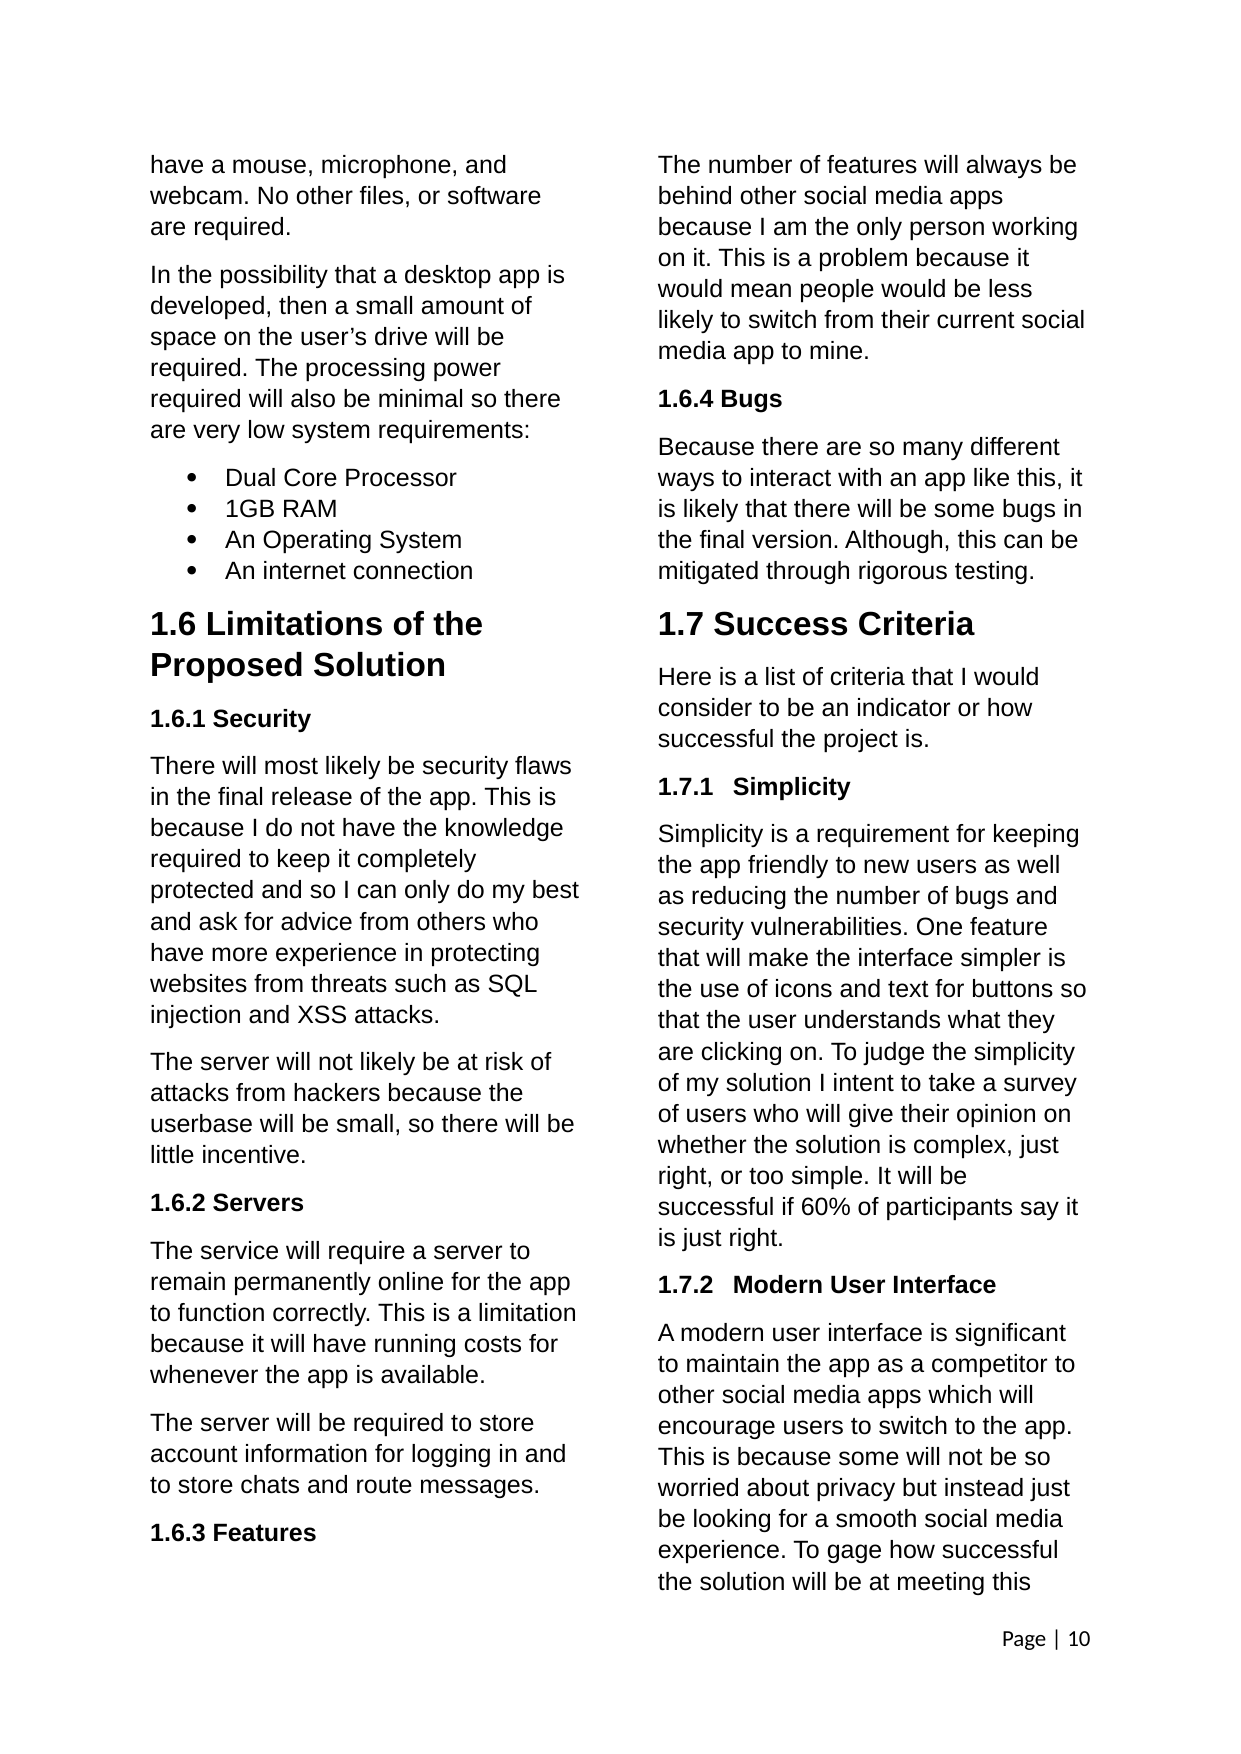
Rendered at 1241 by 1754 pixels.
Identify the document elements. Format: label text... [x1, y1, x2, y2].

list Modern User Interface [658, 1270, 1090, 1299]
list Dual Core Processor [187, 463, 583, 492]
text Because there are so many different ways to interact with an app like this, it is likely that there will be some bugs in the final version. Although, this can be mitigated through rigorous testing. [658, 432, 1090, 584]
text 1.6 Limitations of the Proposed Solution [150, 604, 583, 684]
text Simplicity is a requirement for keeping the app friendly to new users as well as reducing the number of bugs and security vulnerabilities. One feature that will make the interface simpler is the use of icons and text for buttons so that the user understands what they are clicking on. To judge the simplicity of my solution I intent to take a survey of users who will give their opinion on whether the solution is complex, just right, or too simple. It will be successful if 60% of participants say it is just right. [658, 819, 1090, 1251]
list An Operating System [187, 525, 583, 554]
text The service will require a server to remain permanently online for the app to function correctly. This is a limitation because it will have running costs for whenever the app is available. [150, 1236, 583, 1389]
text 1.6.2 Servers [150, 1188, 583, 1217]
text 1.7 Success Criteria [658, 603, 1090, 642]
text The server will not likely be at risk of attacks from hackers because the userbase will be small, so there will be little incentive. [150, 1047, 583, 1169]
text There will most likely be security flaws in the final release of the app. This is because I do not have the knowledge required to keep it completely protected and so I can only do my best and ask for advice from others who have more experience in protecting websites from threats such as SQL injection and XSS attacks. [150, 751, 583, 1028]
list 1GB RAM [187, 494, 583, 523]
text The server will be required to store account information for logging in and to store chats and route messages. [150, 1408, 583, 1498]
text The number of features will always be behind other social media apps because I am the only person working on it. This is a problem because it would mean people would be less likely to switch from their current social media app to mine. [658, 150, 1090, 365]
text 1.6.3 Features [150, 1517, 583, 1546]
text 1.6.4 Bugs [658, 384, 1090, 413]
text Here is a list of criteria that I would consider to be an indicator or how successful the project is. [658, 662, 1090, 752]
text 1.6.1 Security [150, 703, 583, 732]
text In the possibility that a desktop app is developed, then a small amount of space on the user’s drive will be required. The processing power required will also be minimal so there are very low system requirements: [150, 260, 583, 444]
list An internet connection [187, 556, 583, 585]
list Simplicity [658, 771, 1090, 800]
